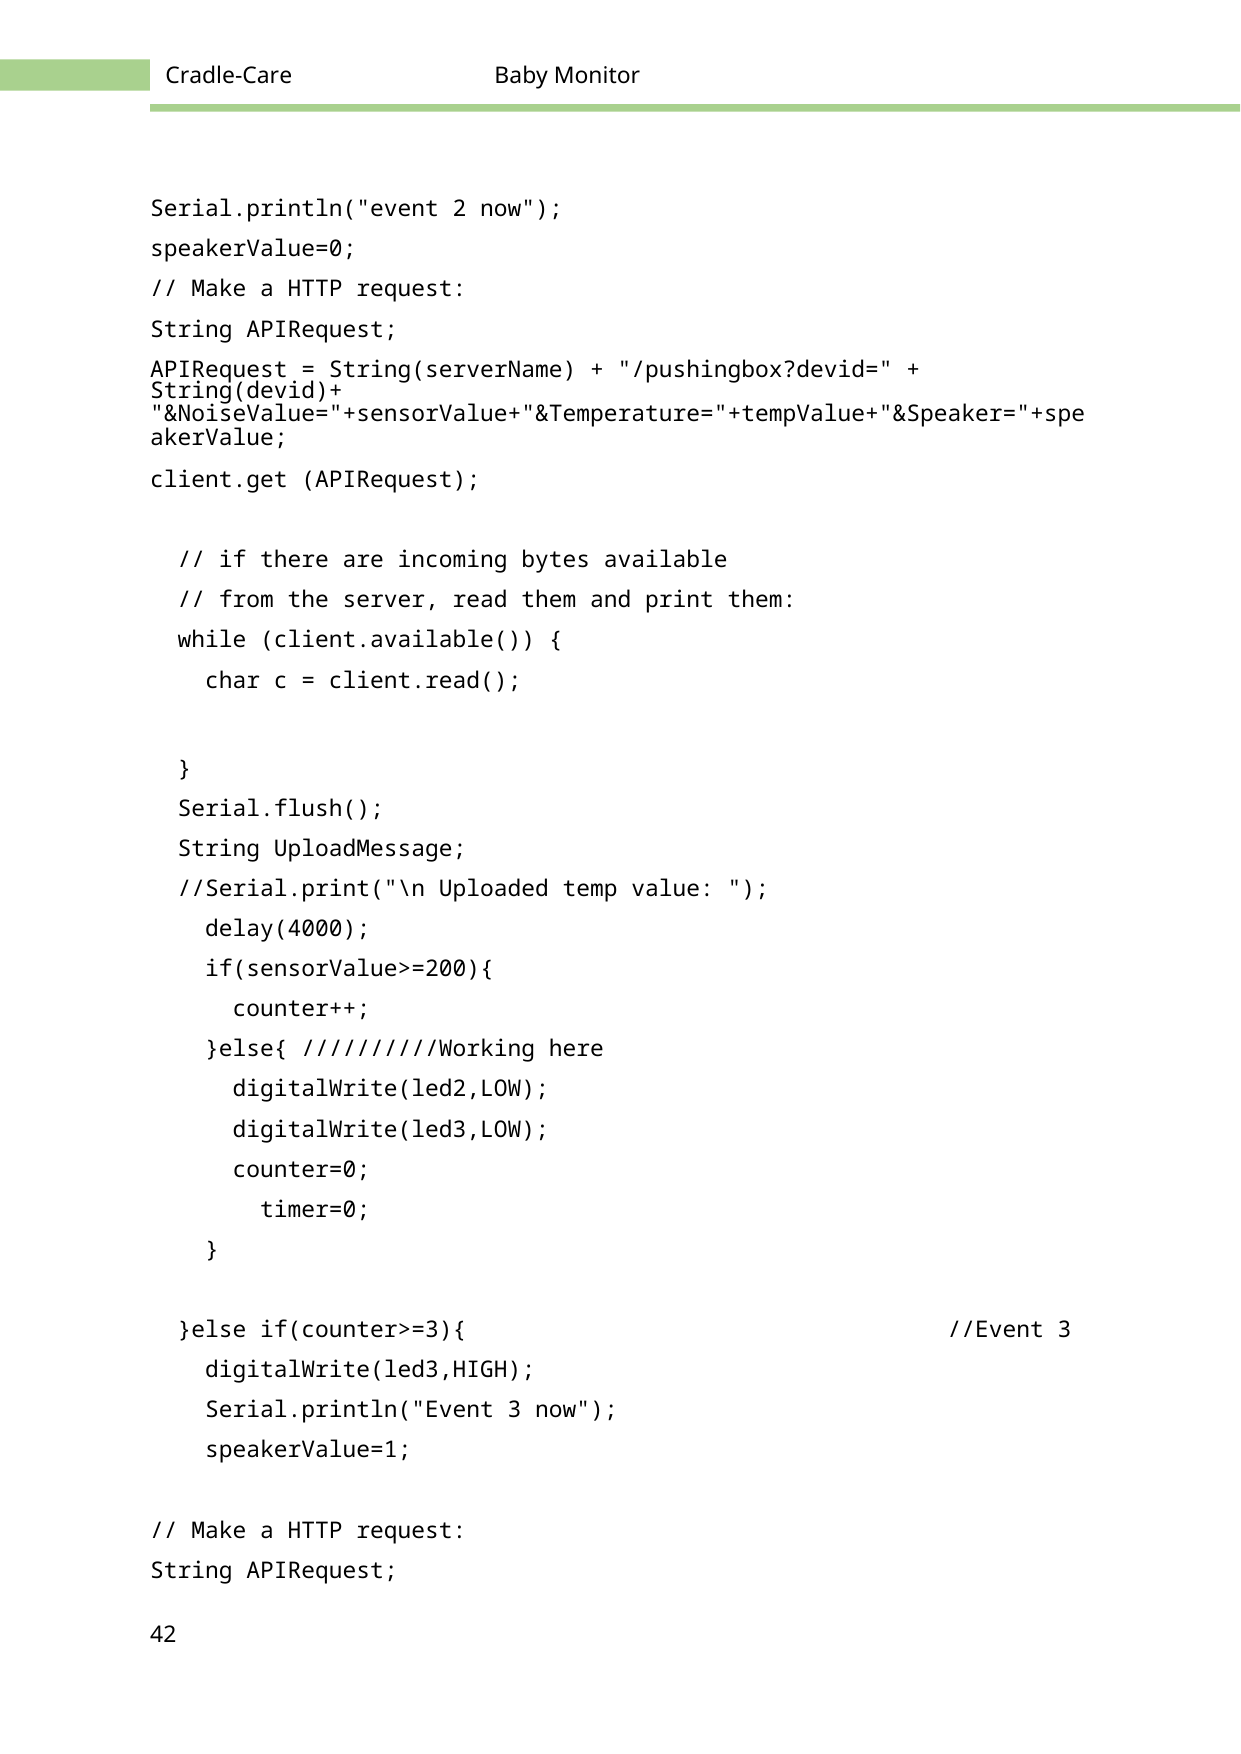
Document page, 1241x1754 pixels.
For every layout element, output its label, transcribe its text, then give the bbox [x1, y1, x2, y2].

text counter++; [150, 998, 1090, 1021]
text //Serial.print("\n Uploaded temp value: "); [150, 878, 1090, 901]
text }else if(counter>=3){ //Event 3 [150, 1319, 1090, 1342]
text // Make a HTTP request: [150, 1519, 1090, 1543]
text speakerValue=0; [150, 238, 1090, 261]
text speakerValue=1; [150, 1439, 1090, 1462]
text Serial.flush(); [150, 797, 1090, 821]
text // from the server, read them and print them: [150, 589, 1090, 612]
text char c = client.read(); [150, 669, 1090, 693]
text digitalWrite(led3,LOW); [150, 1118, 1090, 1142]
text digitalWrite(led2,LOW); [150, 1078, 1090, 1102]
text String APIRequest; [150, 318, 1090, 342]
text String UploadMessage; [150, 837, 1090, 861]
text } [150, 757, 1090, 781]
text APIRequest = String(serverName) + "/pushingbox?devid=" + String(devid)+ "&NoiseValue="+sensorValue+"&Temperature="+tempValue+"&Speaker="+speakerValue; [150, 358, 1090, 452]
text if(sensorValue>=200){ [150, 958, 1090, 981]
text Serial.println("event 2 now"); [150, 198, 1090, 221]
text } [150, 1238, 1090, 1262]
text // if there are incoming bytes available [150, 549, 1090, 572]
text String APIRequest; [150, 1559, 1090, 1583]
text timer=0; [150, 1198, 1090, 1222]
text // Make a HTTP request: [150, 278, 1090, 302]
text }else{ //////////Working here [150, 1038, 1090, 1061]
text client.get (APIRequest); [150, 469, 1090, 492]
text while (client.available()) { [150, 629, 1090, 653]
text counter=0; [150, 1158, 1090, 1182]
text Serial.println("Event 3 now"); [150, 1399, 1090, 1422]
text delay(4000); [150, 918, 1090, 941]
text digitalWrite(led3,HIGH); [150, 1359, 1090, 1382]
